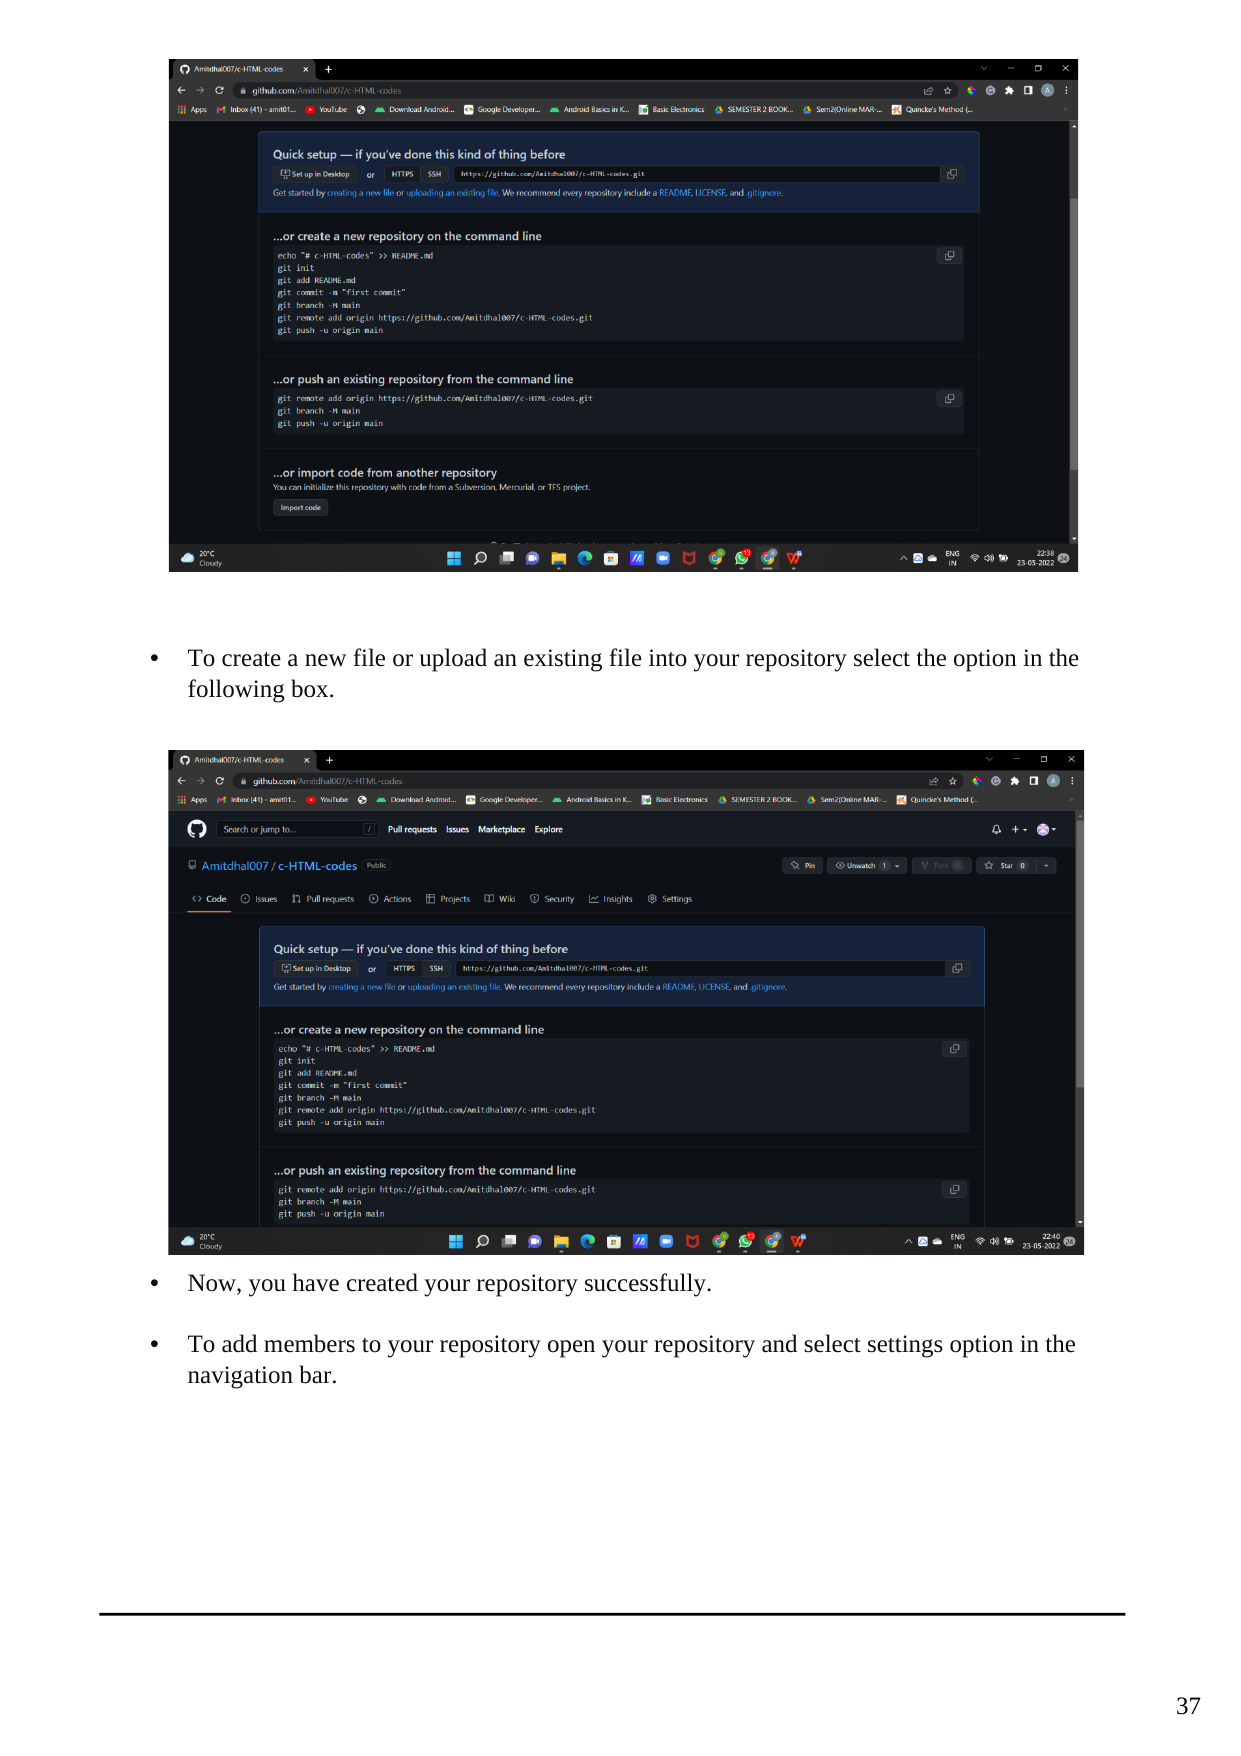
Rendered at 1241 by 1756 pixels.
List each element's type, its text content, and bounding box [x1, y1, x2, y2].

list To add members to your repository open your repository and select settings option in the navigation bar. [150, 1329, 1090, 1388]
picture [168, 750, 1085, 1255]
list To create a new file or upload an existing file into your repository select the option in the following box. [150, 643, 1080, 703]
list Now, you have created your repository successfully. [150, 1268, 1090, 1297]
picture [168, 59, 1079, 572]
